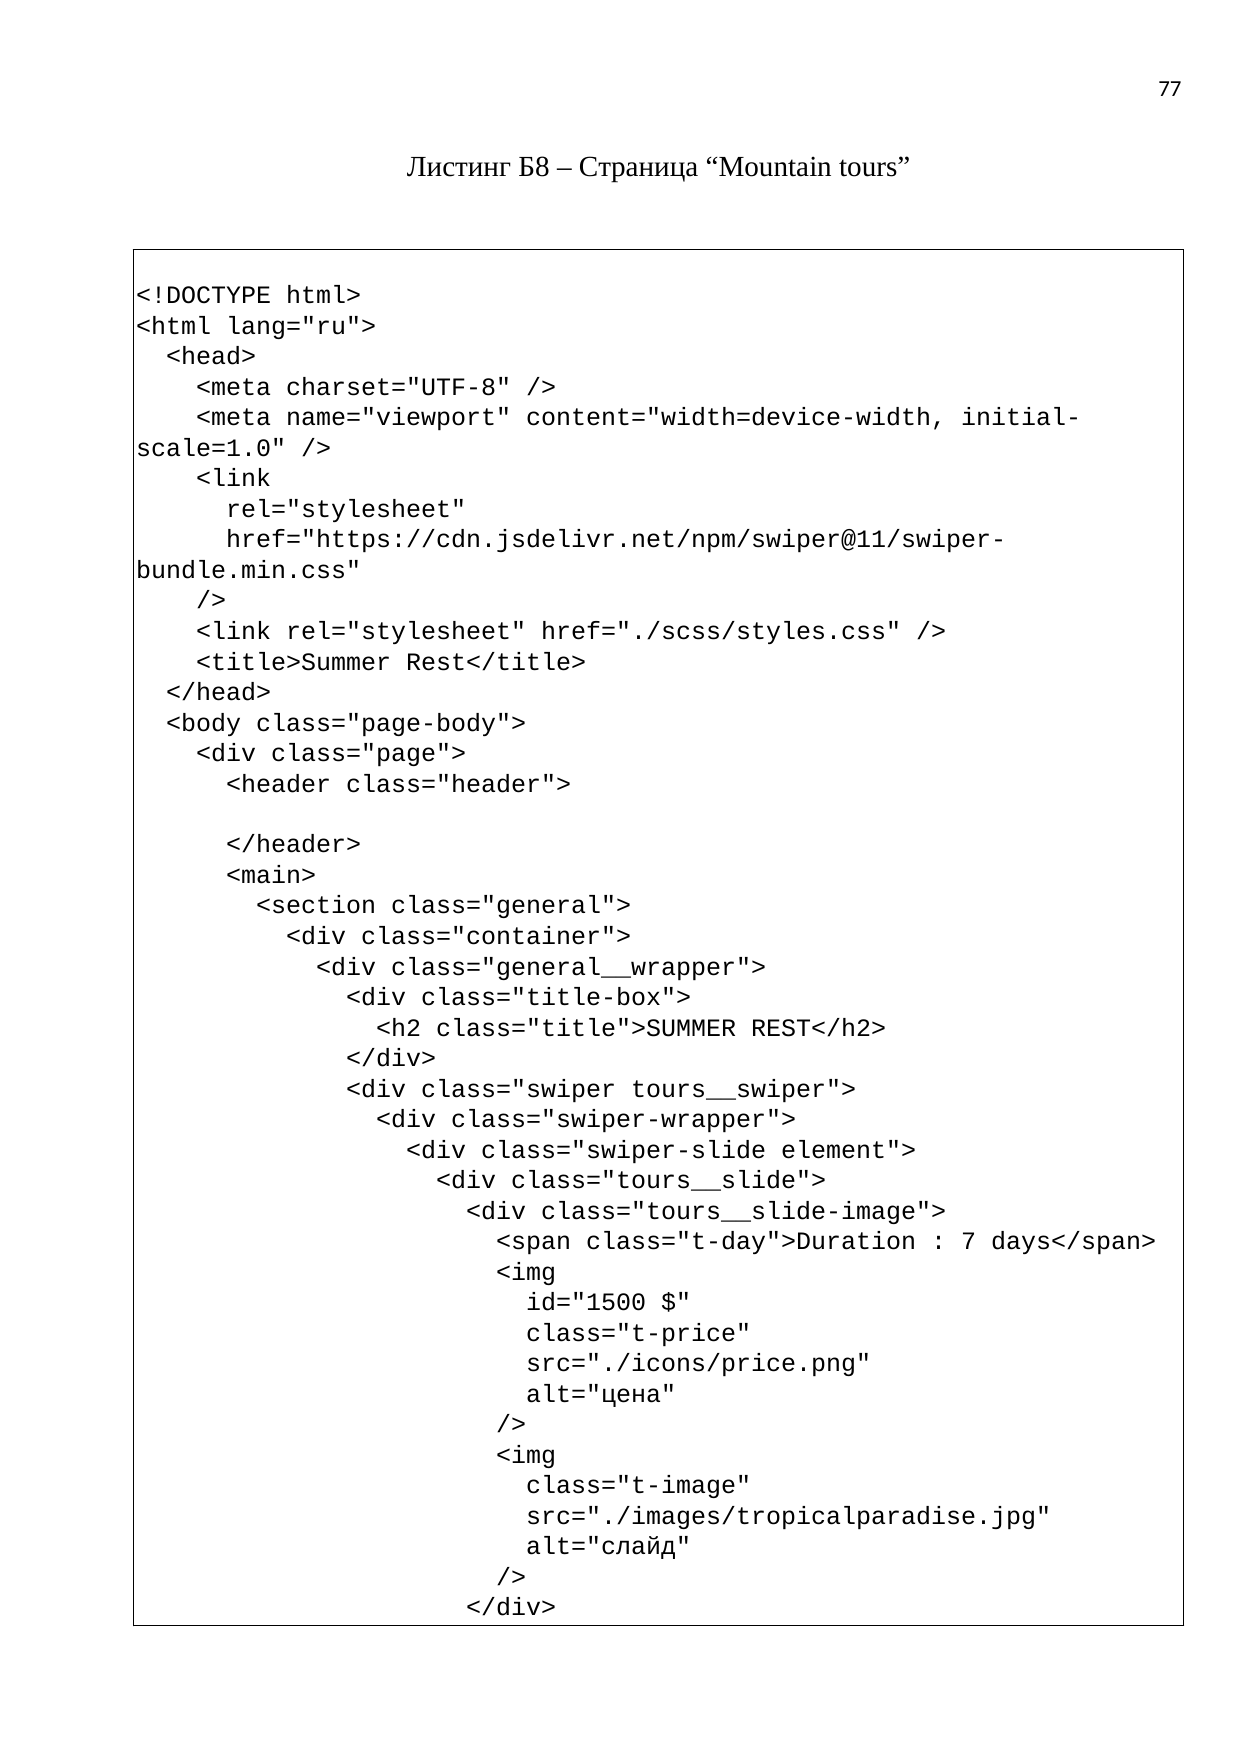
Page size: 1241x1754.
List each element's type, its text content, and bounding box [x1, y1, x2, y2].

text <section class="general"> [134, 890, 1183, 920]
text <img [134, 1256, 1183, 1287]
text <div class="tours__slide-image"> [134, 1195, 1183, 1226]
text <img [134, 1439, 1183, 1470]
text <div class="container"> [134, 920, 1183, 951]
text alt="цена" [134, 1378, 1183, 1409]
text <div class="general__wrapper"> [134, 951, 1183, 981]
text </head> [134, 677, 1183, 707]
text <main> [134, 859, 1183, 890]
text <link [134, 463, 1183, 493]
text /> [134, 1409, 1183, 1439]
text <!DOCTYPE html> [134, 280, 1183, 310]
text src="./images/tropicalparadise.jpg" [134, 1500, 1183, 1531]
text <body class="page-body"> [134, 707, 1183, 738]
text <div class="swiper-wrapper"> [134, 1103, 1183, 1134]
text <div class="swiper tours__swiper"> [134, 1073, 1183, 1103]
text <meta charset="UTF-8" /> [134, 371, 1183, 402]
text <header class="header"> [134, 768, 1183, 799]
text /> [134, 1561, 1183, 1592]
text <h2 class="title">SUMMER REST</h2> [134, 1012, 1183, 1042]
text <div class="swiper-slide element"> [134, 1134, 1183, 1164]
text <span class="t-day">Duration : 7 days</span> [134, 1226, 1183, 1256]
text </div> [134, 1592, 1183, 1625]
text <meta name="viewport" content="width=device-width, initial-scale=1.0" /> [134, 402, 1183, 463]
text Листинг Б8 – Страница “Mountain tours” [136, 149, 1181, 183]
text <div class="page"> [134, 738, 1183, 768]
text class="t-price" [134, 1317, 1183, 1348]
text id="1500 $" [134, 1287, 1183, 1317]
text href="https://cdn.jsdelivr.net/npm/swiper@11/swiper-bundle.min.css" [134, 524, 1183, 585]
text <link rel="stylesheet" href="./scss/styles.css" /> [134, 616, 1183, 646]
text <div class="title-box"> [134, 981, 1183, 1012]
text </div> [134, 1042, 1183, 1073]
text /> [134, 585, 1183, 616]
text <title>Summer Rest</title> [134, 646, 1183, 677]
text alt="слайд" [134, 1531, 1183, 1561]
text rel="stylesheet" [134, 493, 1183, 524]
text <html lang="ru"> [134, 310, 1183, 341]
text src="./icons/price.png" [134, 1348, 1183, 1378]
text <head> [134, 341, 1183, 371]
text </header> [134, 829, 1183, 859]
text <div class="tours__slide"> [134, 1164, 1183, 1195]
text class="t-image" [134, 1470, 1183, 1500]
